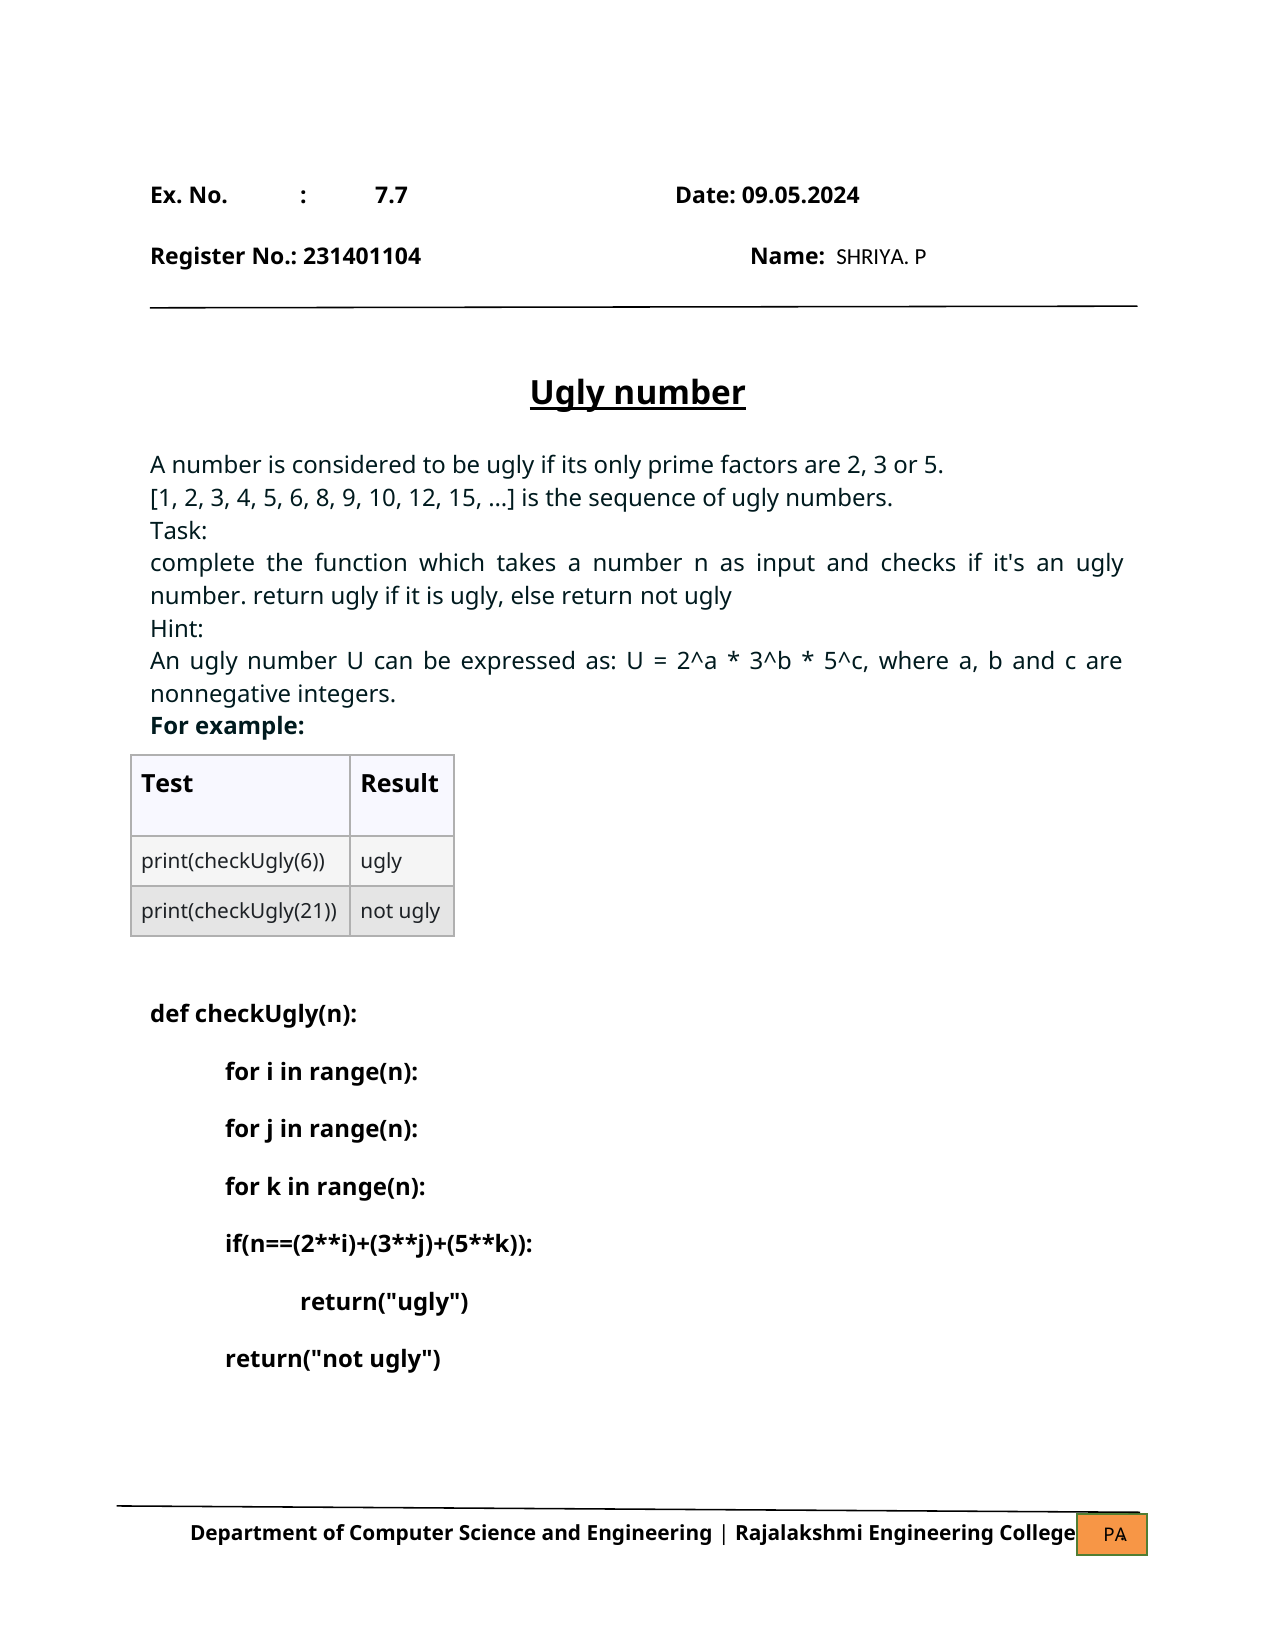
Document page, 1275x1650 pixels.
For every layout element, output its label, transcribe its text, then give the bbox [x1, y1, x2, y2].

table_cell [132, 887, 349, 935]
text Hint: [150, 611, 1125, 644]
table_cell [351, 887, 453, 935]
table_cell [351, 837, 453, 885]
text for j in range(n): [150, 1112, 1125, 1144]
text Ugly number [150, 369, 1125, 414]
text return("not ugly") [150, 1342, 1125, 1375]
text An ugly number U can be expressed as: U = 2^a * 3^b * 5^c, where a, b and c are nonnegative integers. [150, 644, 1125, 709]
text def checkUgly(n): [150, 997, 1125, 1029]
text if(n==(2**i)+(3**j)+(5**k)): [150, 1227, 1125, 1260]
text return("ugly") [150, 1285, 1125, 1317]
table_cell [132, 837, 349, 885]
text [1, 2, 3, 4, 5, 6, 8, 9, 10, 12, 15, …] is the sequence of ugly numbers. [150, 481, 1125, 513]
text Register No.: 231401104 Name: SHRIYA. P [150, 239, 1125, 271]
text Task: [150, 513, 1125, 546]
text for i in range(n): [150, 1054, 1125, 1087]
text For example: [150, 709, 1125, 742]
text complete the function which takes a number n as input and checks if it's an ugly number. return ugly if it is ugly, else return not ugly [150, 546, 1125, 611]
text A number is considered to be ugly if its only prime factors are 2, 3 or 5. [150, 448, 1125, 481]
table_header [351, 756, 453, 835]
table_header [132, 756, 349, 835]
text for k in range(n): [150, 1169, 1125, 1202]
text Ex. No. : 7.7 Date: 09.05.2024 [150, 179, 1125, 210]
